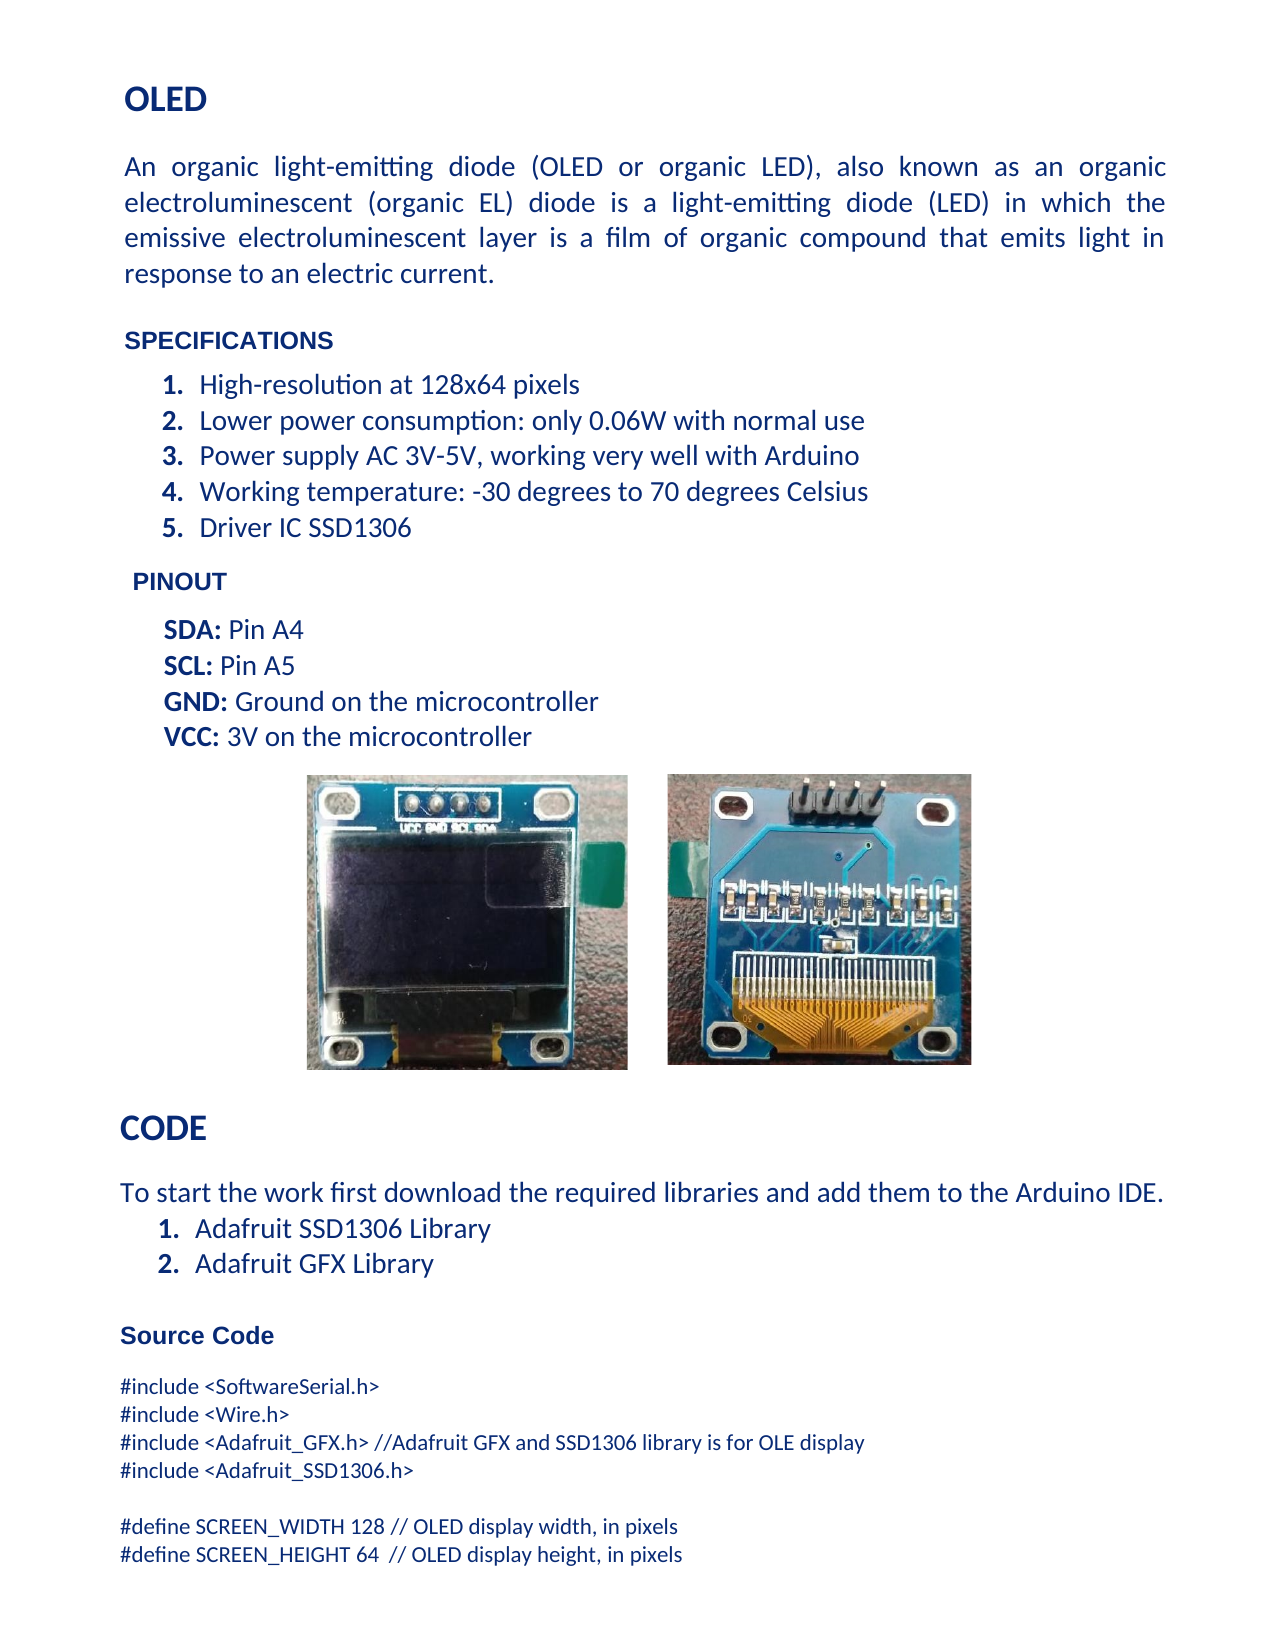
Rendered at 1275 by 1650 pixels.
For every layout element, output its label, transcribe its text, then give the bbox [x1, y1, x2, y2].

list Driver IC SSD1306 [162, 509, 1177, 544]
picture [306, 775, 628, 1070]
text #include <Adafruit_GFX.h> //Adafruit GFX and SSD1306 library is for OLE display #include <Adafruit_SSD1306.h> [120, 1429, 868, 1484]
list Working temperature: -30 degrees to 70 degrees Celsius [162, 473, 1177, 509]
list High-resolution at 128x64 pixels [162, 366, 1177, 402]
subtitle OLED [124, 75, 1177, 121]
list Adafruit SSD1306 Library [157, 1210, 1177, 1245]
text GND: Ground on the microcontroller [98, 683, 1177, 718]
list Power supply AC 3V-5V, working very well with Arduino [162, 437, 1177, 473]
text SCL: Pin A5 [98, 647, 1177, 683]
list Lower power consumption: only 0.06W with normal use [162, 402, 1177, 437]
text Source Code [120, 1321, 1177, 1350]
picture [667, 774, 972, 1065]
text SPECIFICATIONS [124, 326, 1177, 354]
text PINOUT [98, 567, 1177, 596]
subtitle CODE [120, 1103, 1177, 1149]
text An organic light-emitting diode (OLED or organic LED), also known as an organic electroluminescent (organic EL) diode is a light-emitting diode (LED) in which the emissive electroluminescent layer is a film of organic compound that emits light in response to an electric current. [124, 148, 1166, 291]
text #include <SoftwareSerial.h> #include <Wire.h> [120, 1372, 383, 1428]
text #define SCREEN_WIDTH 128 // OLED display width, in pixels #define SCREEN_HEIGHT 64 // OLED display height, in pixels [120, 1512, 714, 1568]
text VCC: 3V on the microcontroller [98, 718, 1177, 754]
list Adafruit GFX Library [157, 1246, 1177, 1281]
text SDA: Pin A4 [98, 611, 1177, 647]
text To start the work first download the required libraries and add them to the Arduino IDE. [120, 1174, 1177, 1210]
